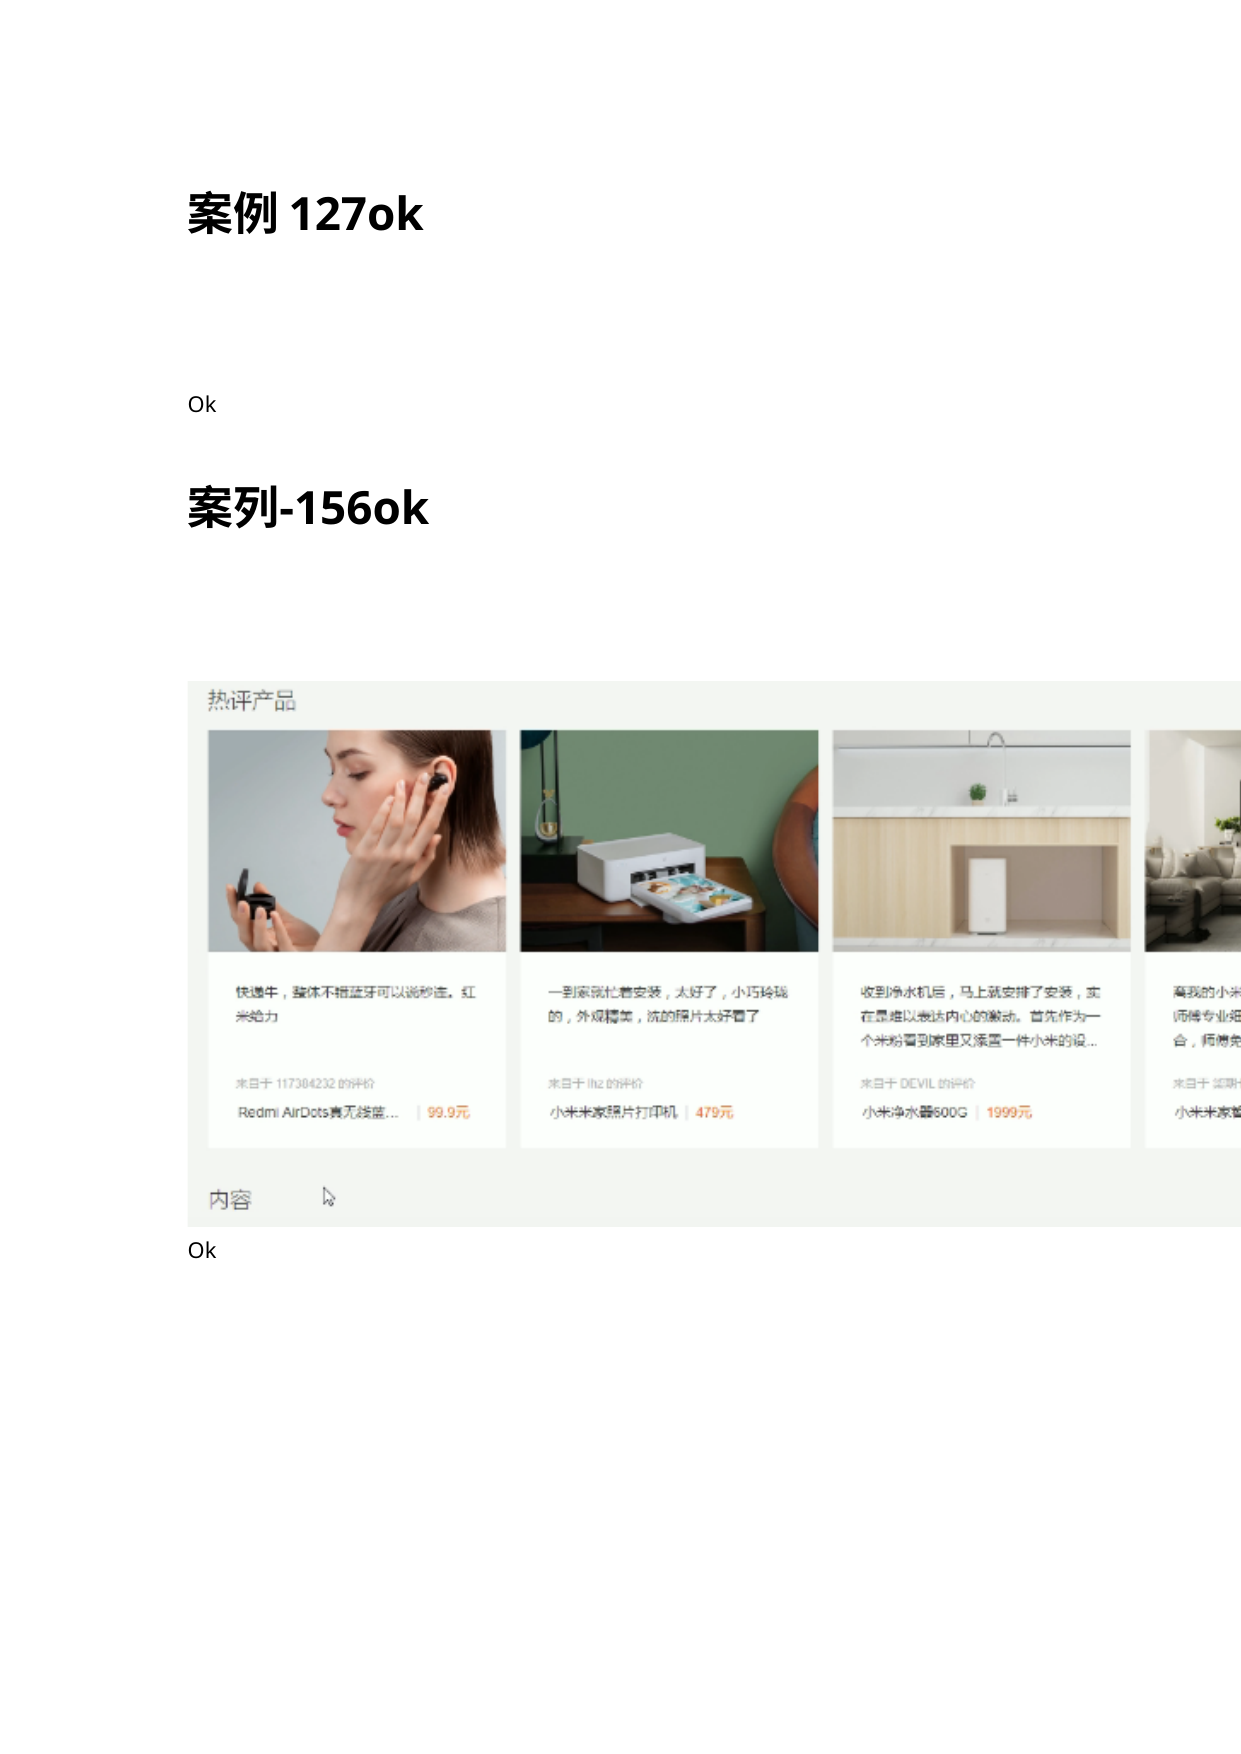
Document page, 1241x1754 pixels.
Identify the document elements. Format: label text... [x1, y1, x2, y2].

subtitle 案列-156ok [187, 456, 1053, 553]
text Ok [187, 388, 1053, 420]
picture [187, 681, 1241, 1227]
text Ok [187, 1234, 1053, 1266]
subtitle 案例127ok [187, 162, 1053, 259]
